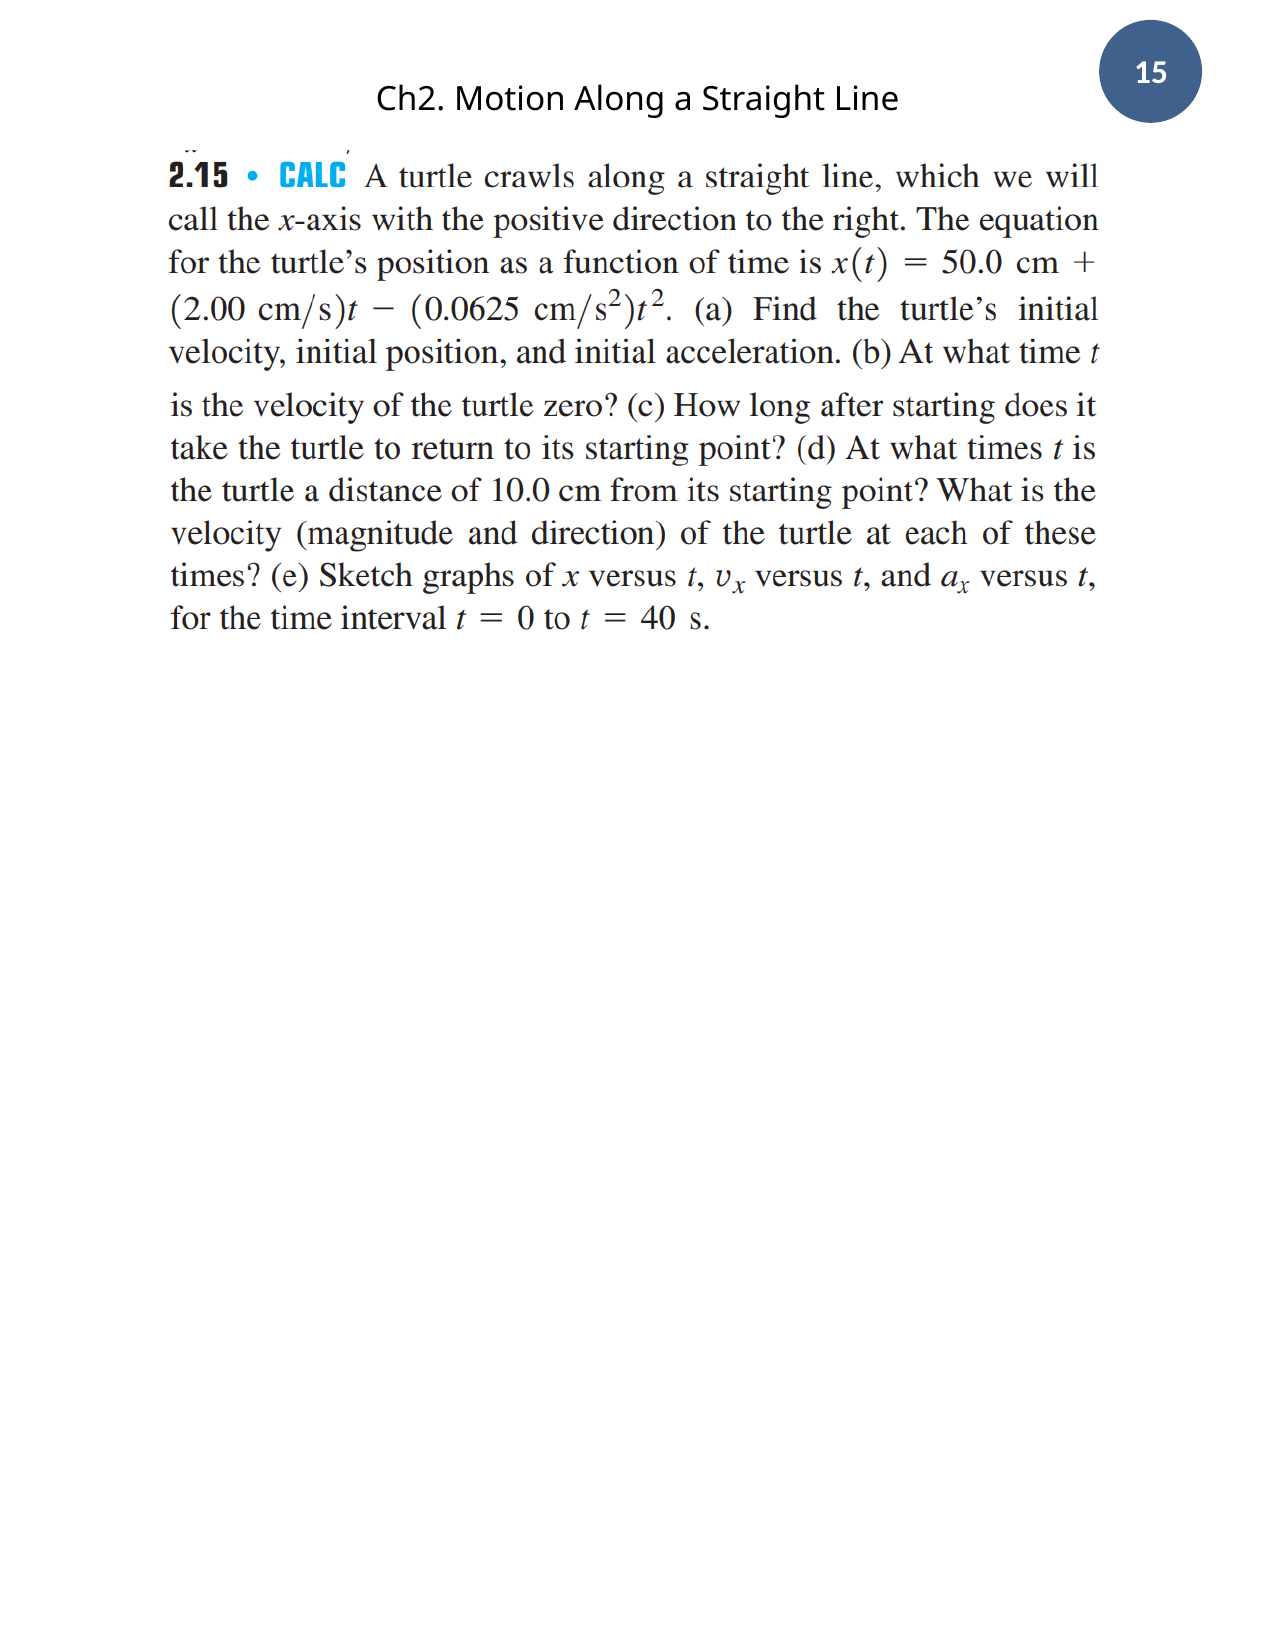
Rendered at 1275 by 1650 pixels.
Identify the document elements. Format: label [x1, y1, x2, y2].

picture [150, 378, 1125, 639]
picture [150, 150, 1125, 377]
